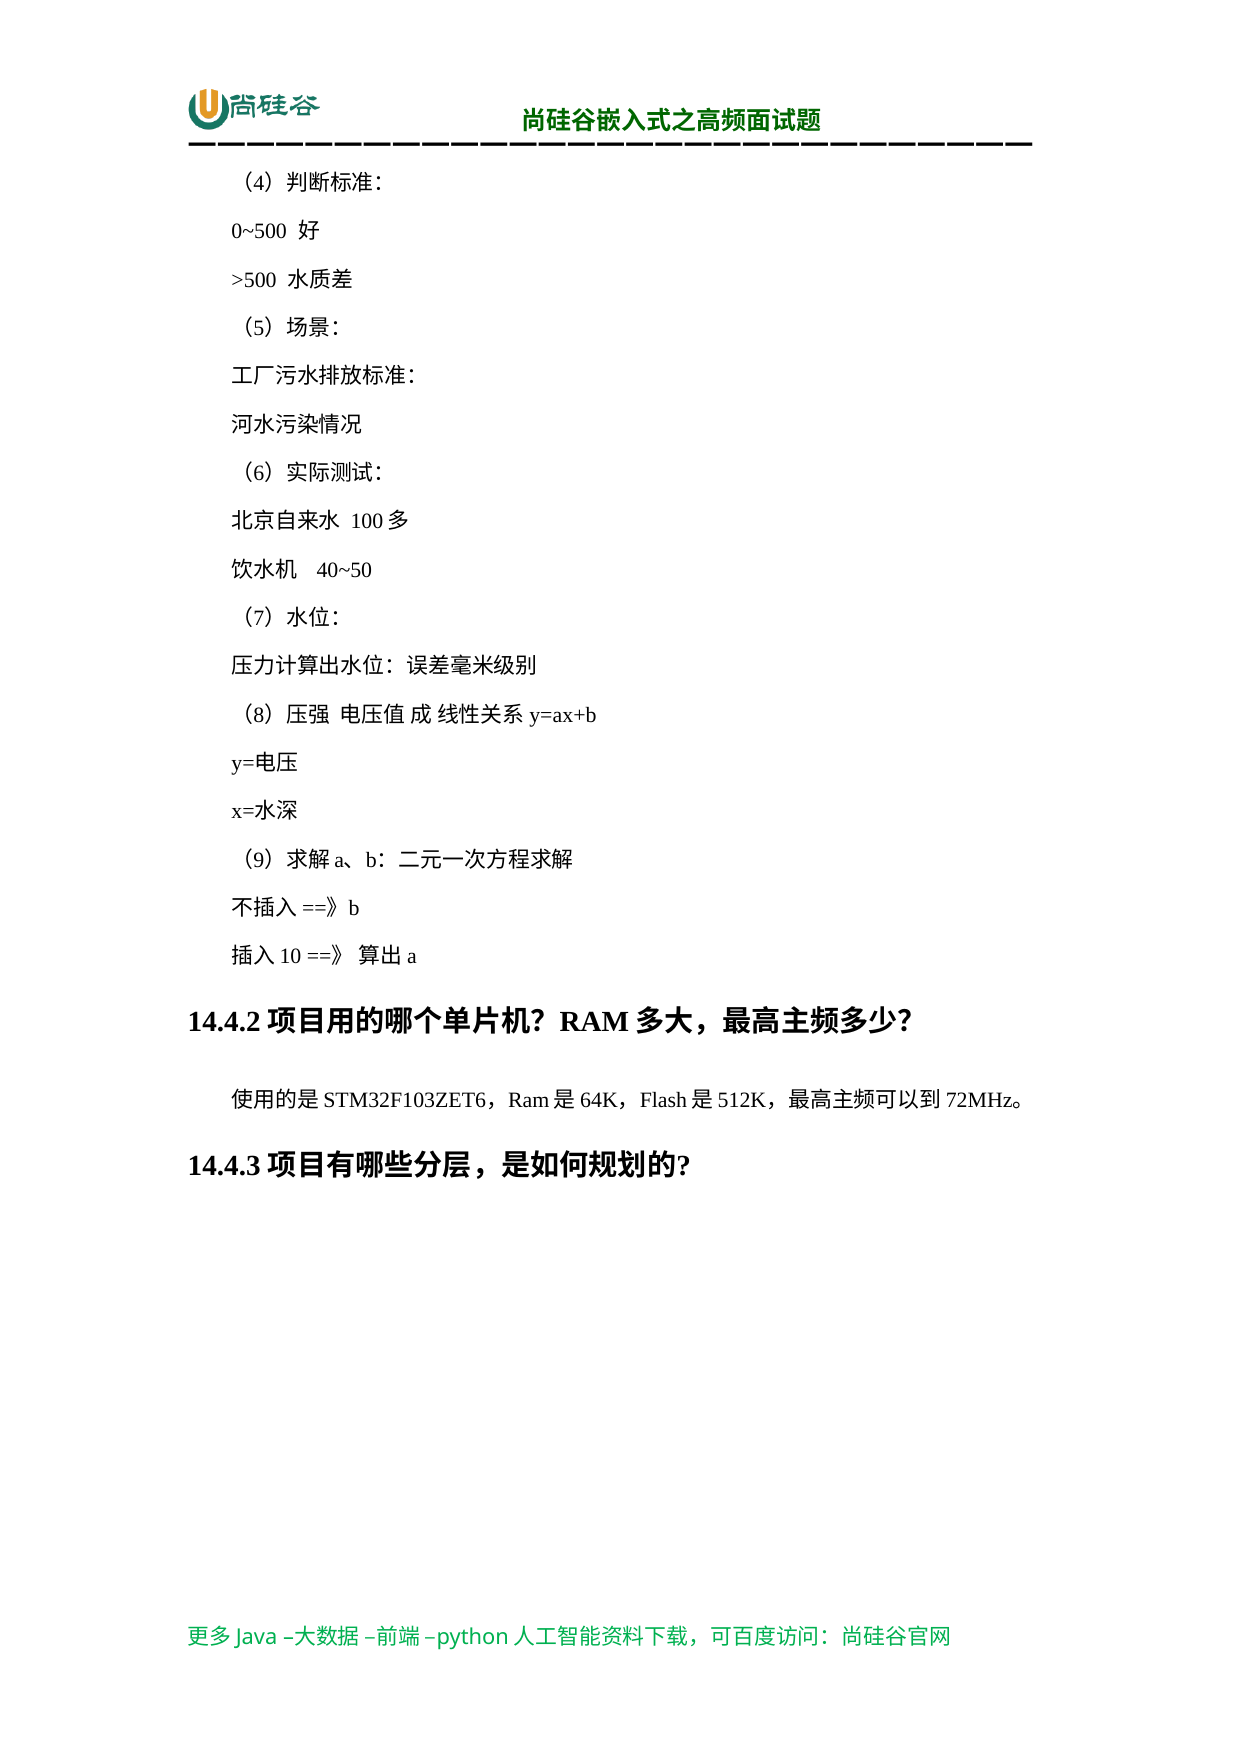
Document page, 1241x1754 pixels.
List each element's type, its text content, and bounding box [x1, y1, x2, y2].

text 水位： [187, 600, 1053, 632]
text 饮水机 40~50 [187, 551, 1053, 584]
text 使用的是STM32F103ZET6，Ram是64K，Flash是512K，最高主频可以到72MHz。 [187, 1082, 1053, 1114]
text 判断标准： [187, 165, 1053, 197]
text 工厂污水排放标准： [187, 358, 1053, 391]
text 压强 电压值 成 线性关系 y=ax+b [187, 696, 1053, 729]
text 实际测试： [187, 455, 1053, 487]
text 项目用的哪个单片机？RAM多大，最高主频多少？ [187, 986, 1053, 1051]
text 压力计算出水位：误差毫米级别 [187, 648, 1053, 681]
text 北京自来水 100多 [187, 503, 1053, 536]
text 项目有哪些分层，是如何规划的? [187, 1130, 1053, 1195]
text 河水污染情况 [187, 406, 1053, 439]
text 求解a、b：二元一次方程求解 [187, 841, 1053, 874]
text 场景： [187, 310, 1053, 342]
text x=水深 [187, 793, 1053, 826]
picture [187, 88, 320, 130]
text 不插入 ==》b [187, 890, 1053, 922]
text >500 水质差 [187, 261, 1053, 294]
text 插入10 ==》 算出 a [187, 938, 1053, 971]
text y=电压 [187, 745, 1053, 777]
text 0~500 好 [187, 213, 1053, 246]
